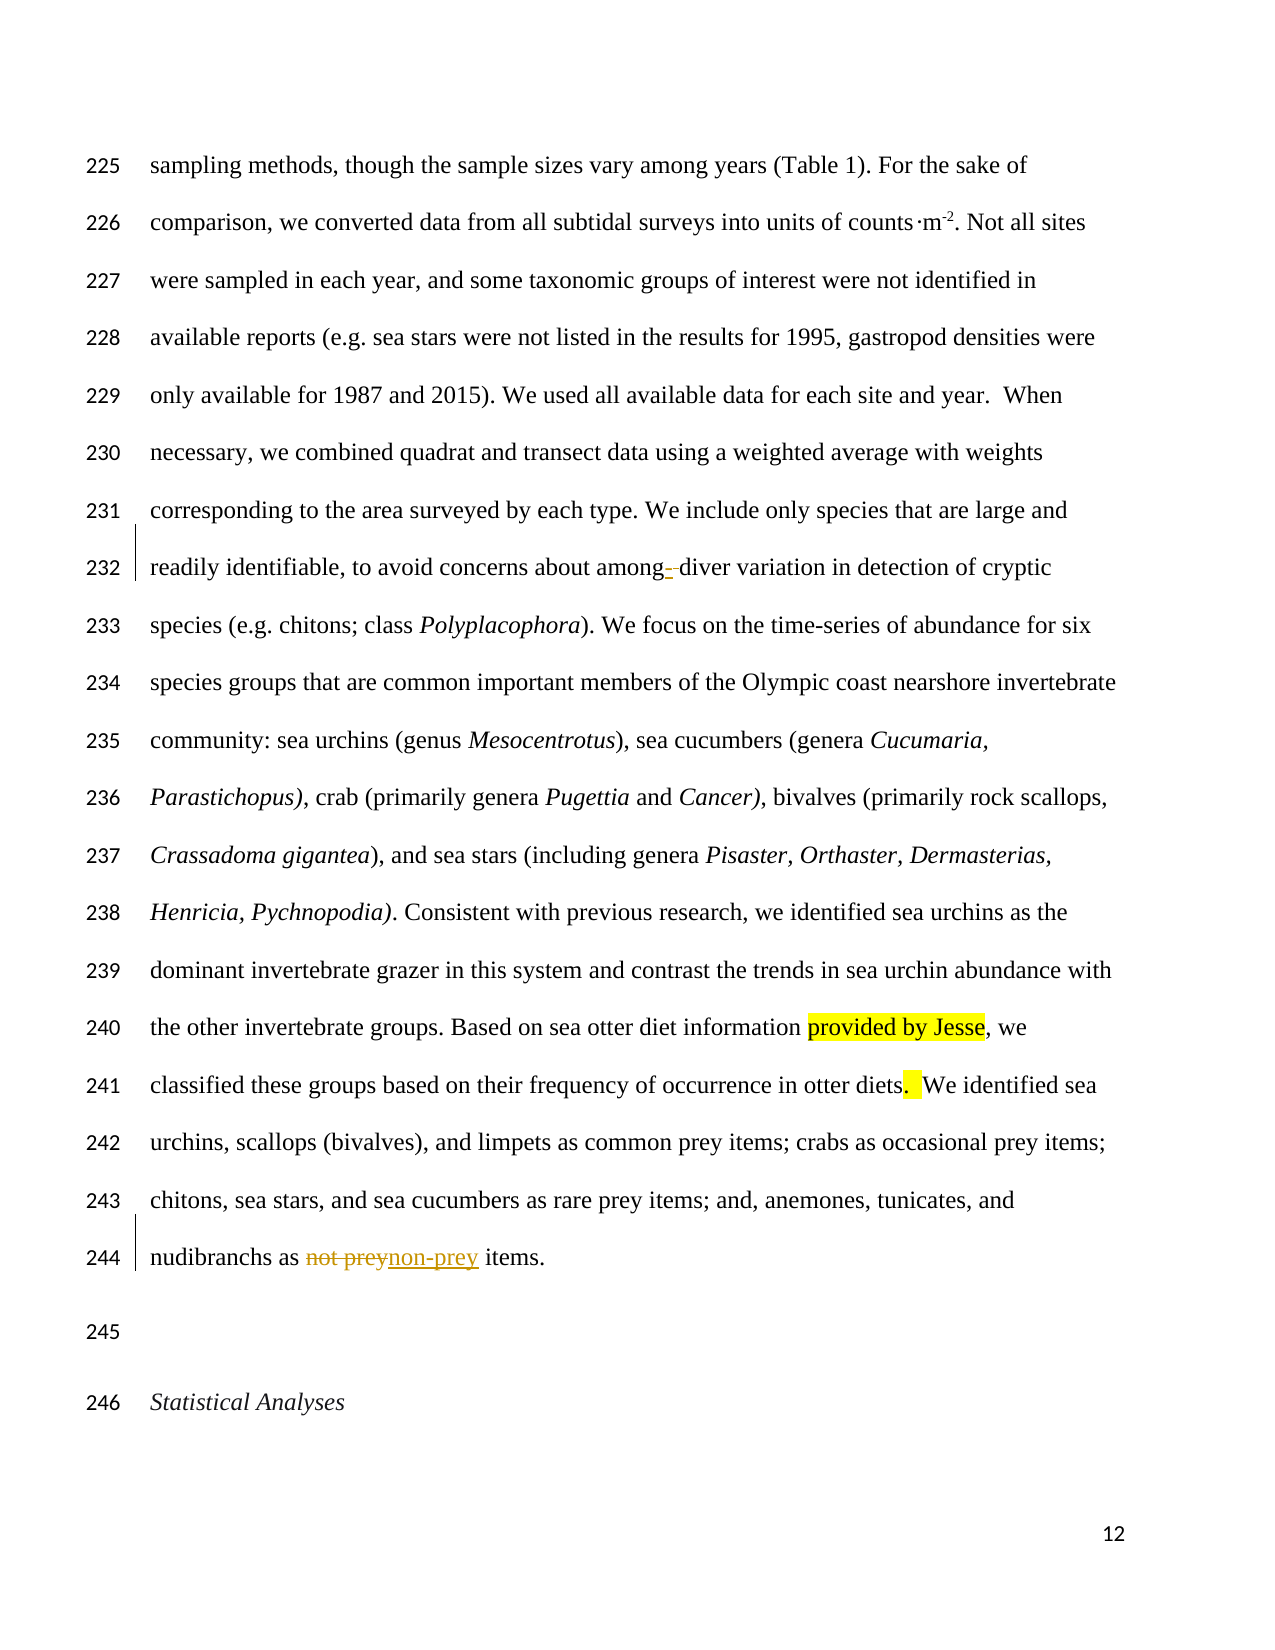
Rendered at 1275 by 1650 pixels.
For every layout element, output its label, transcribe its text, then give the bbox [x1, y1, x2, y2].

text Statistical Analyses [150, 1387, 1125, 1415]
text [150, 150, 1125, 1271]
